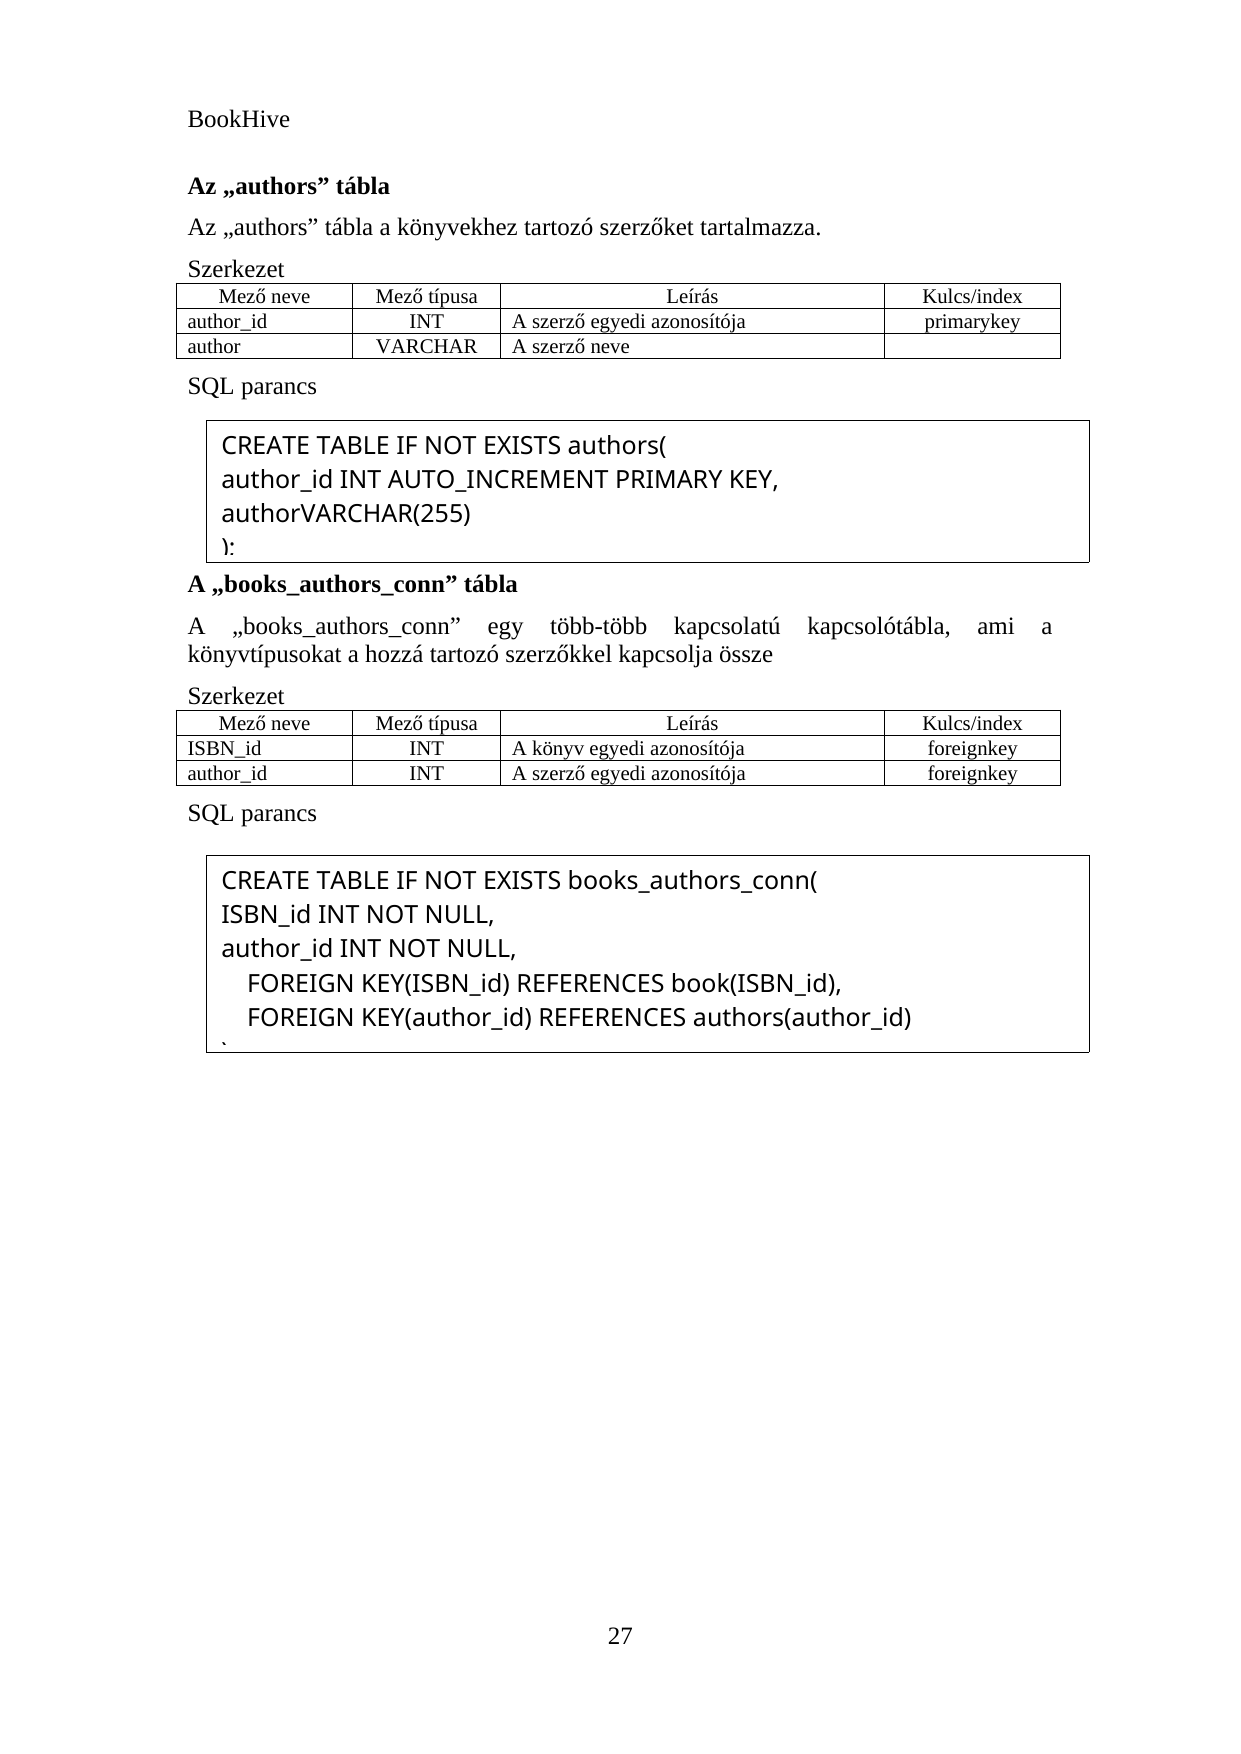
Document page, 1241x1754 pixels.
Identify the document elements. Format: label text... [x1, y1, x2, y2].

table_cell INT [353, 309, 500, 333]
subtitle A „books_authors_conn” tábla [187, 400, 1053, 598]
table_header Mező típusa [353, 284, 500, 308]
text Az „authors” tábla a könyvekhez tartozó szerzőket tartalmazza. [187, 212, 1053, 241]
table_cell foreignkey [885, 736, 1060, 760]
table_cell primarykey [885, 309, 1060, 333]
table_cell VARCHAR [353, 334, 500, 358]
table_cell INT [353, 761, 500, 785]
table_cell A szerző neve [501, 334, 884, 358]
table_cell INT [353, 736, 500, 760]
text SQL parancs [187, 798, 1053, 827]
table_cell foreignkey [885, 761, 1060, 785]
table_header Mező neve [177, 284, 352, 308]
table_cell A könyv egyedi azonosítója [501, 736, 884, 760]
table_header Mező neve [177, 711, 352, 735]
table_header Mező típusa [353, 711, 500, 735]
table_cell ISBN_id [177, 736, 352, 760]
table_header Leírás [501, 284, 884, 308]
text Szerkezet [187, 254, 1053, 282]
table_cell author_id [177, 309, 352, 333]
table_cell A szerző egyedi azonosítója [501, 309, 884, 333]
subtitle Az „authors” tábla [187, 150, 1053, 200]
table_header Kulcs/index [885, 284, 1060, 308]
table_cell author_id [177, 761, 352, 785]
table_header Leírás [501, 711, 884, 735]
table_cell [885, 334, 1060, 358]
text SQL parancs [187, 371, 1053, 400]
table_cell author [177, 334, 352, 358]
text A „books_authors_conn” egy több-több kapcsolatú kapcsolótábla, ami a könyvtípusokat a hozzá tartozó szerzőkkel kapcsolja össze [187, 611, 1053, 668]
text Szerkezet [187, 681, 1053, 709]
table_cell A szerző egyedi azonosítója [501, 761, 884, 785]
table_header Kulcs/index [885, 711, 1060, 735]
